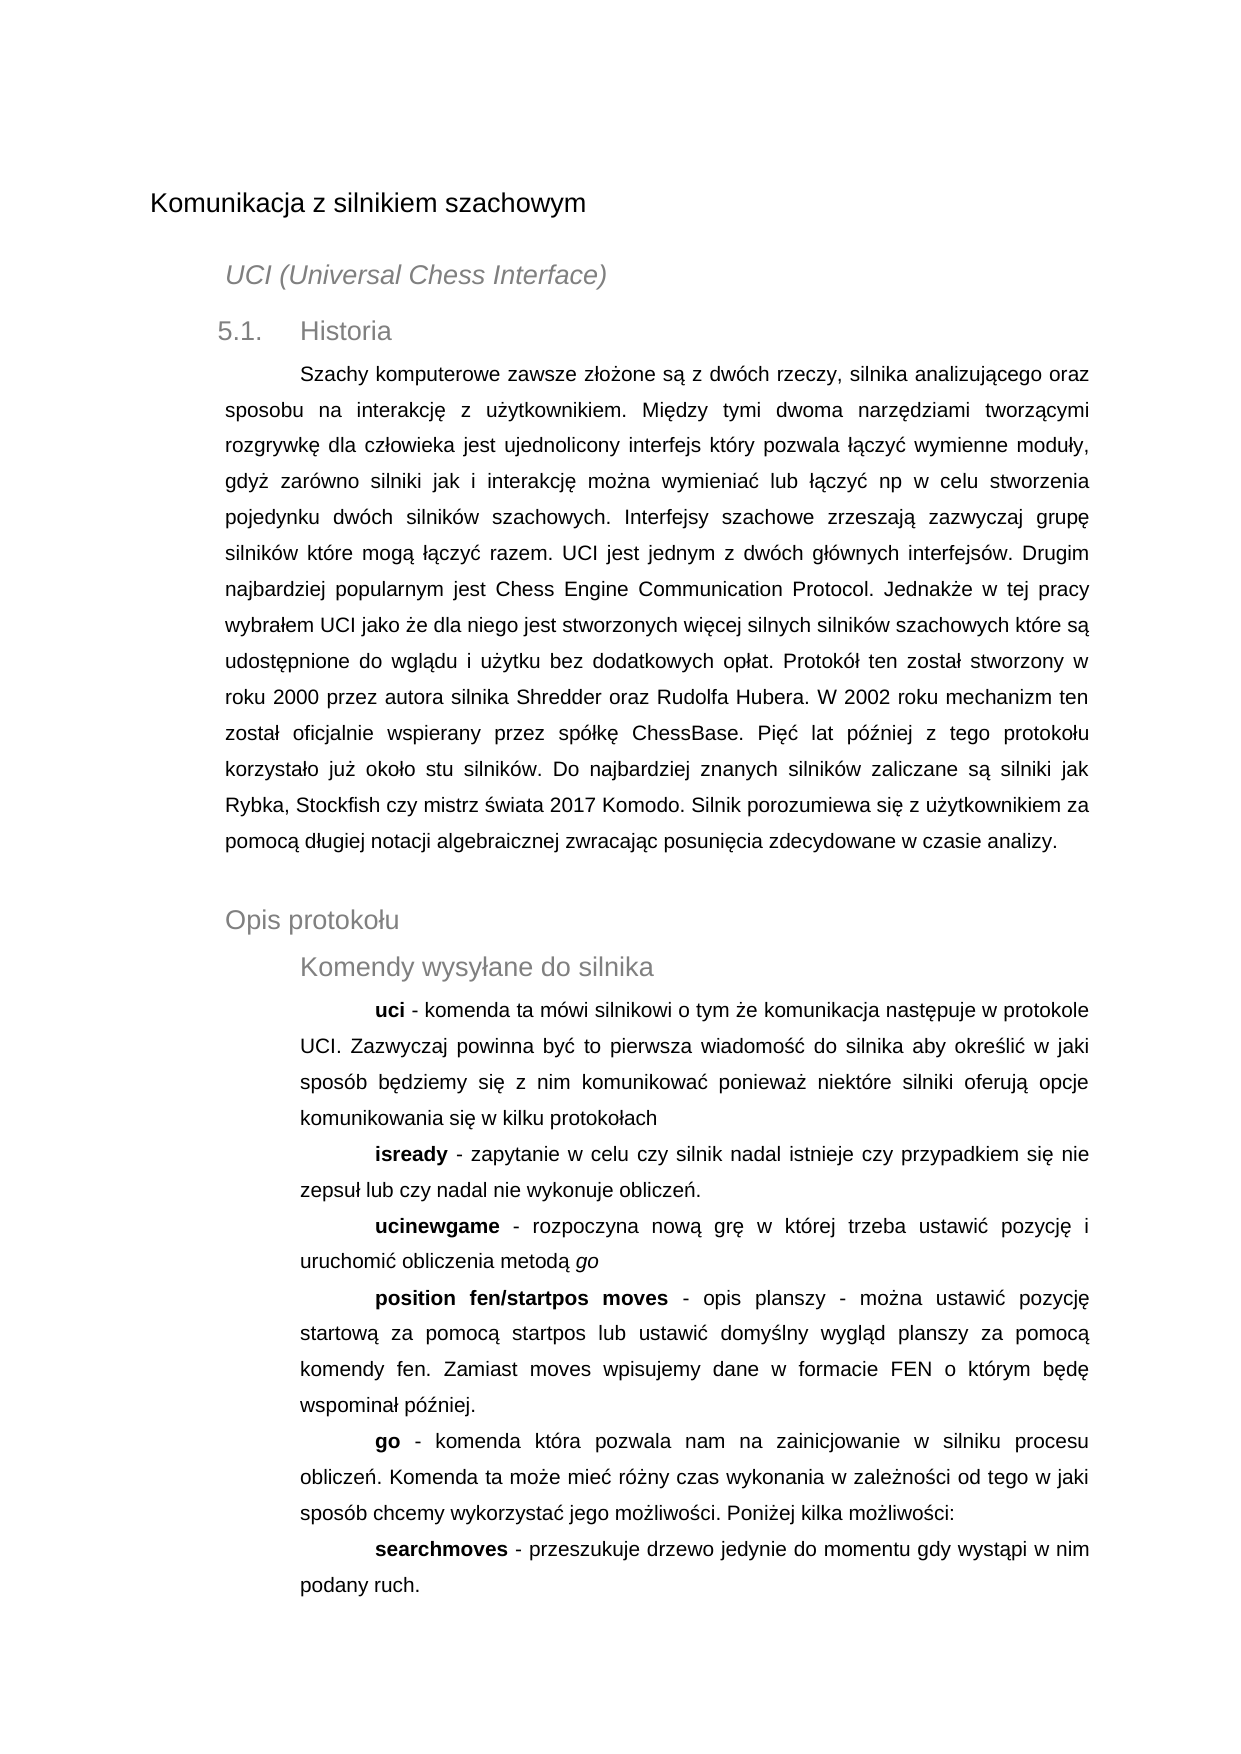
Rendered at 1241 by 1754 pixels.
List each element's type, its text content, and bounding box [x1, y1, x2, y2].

text Szachy komputerowe zawsze złożone są z dwóch rzeczy, silnika analizującego oraz sposobu na interakcję z użytkownikiem. Między tymi dwoma narzędziami tworzącymi rozgrywkę dla człowieka jest ujednolicony interfejs który pozwala łączyć wymienne moduły, gdyż zarówno silniki jak i interakcję można wymieniać lub łączyć np w celu stworzenia pojedynku dwóch silników szachowych. Interfejsy szachowe zrzeszają zazwyczaj grupę silników które mogą łączyć razem. UCI jest jednym z dwóch głównych interfejsów. Drugim najbardziej popularnym jest Chess Engine Communication Protocol. Jednakże w tej pracy wybrałem UCI jako że dla niego jest stworzonych więcej silnych silników szachowych które są udostępnione do wglądu i użytku bez dodatkowych opłat. Protokół ten został stworzony w roku 2000 przez autora silnika Shredder oraz Rudolfa Hubera. W 2002 roku mechanizm ten został oficjalnie wspierany przez spółkę ChessBase. Pięć lat później z tego protokołu korzystało już około stu silników. Do najbardziej znanych silników zaliczane są silniki jak Rybka, Stockfish czy mistrz świata 2017 Komodo. Silnik porozumiewa się z użytkownikiem za pomocą długiej notacji algebraicznej zwracając posunięcia zdecydowane w czasie analizy. [225, 361, 1090, 853]
subtitle Komunikacja z silnikiem szachowym [150, 187, 1090, 219]
subtitle UCI (Universal Chess Interface) [150, 259, 1090, 291]
text isready - zapytanie w celu czy silnik nadal istnieje czy przypadkiem się nie zepsuł lub czy nadal nie wykonuje obliczeń. [300, 1142, 1090, 1201]
text go - komenda która pozwala nam na zainicjowanie w silniku procesu obliczeń. Komenda ta może mieć różny czas wykonania w zależności od tego w jaki sposób chcemy wykorzystać jego możliwości. Poniżej kilka możliwości: [300, 1429, 1090, 1525]
text position fen/startpos moves - opis planszy - można ustawić pozycję startową za pomocą startpos lub ustawić domyślny wygląd planszy za pomocą komendy fen. Zamiast moves wpisujemy dane w formacie FEN o którym będę wspominał później. [300, 1285, 1090, 1417]
text Opis protokołu [150, 904, 1090, 935]
text ucinewgame - rozpoczyna nową grę w której trzeba ustawić pozycję i uruchomić obliczenia metodą go [300, 1213, 1090, 1273]
text searchmoves - przeszukuje drzewo jedynie do momentu gdy wystąpi w nim podany ruch. [300, 1537, 1090, 1597]
text uci - komenda ta mówi silnikowi o tym że komunikacja następuje w protokole UCI. Zazwyczaj powinna być to pierwsza wiadomość do silnika aby określić w jaki sposób będziemy się z nim komunikować ponieważ niektóre silniki oferują opcje komunikowania się w kilku protokołach [300, 998, 1090, 1129]
list Historia [262, 314, 1090, 346]
text Komendy wysyłane do silnika [225, 951, 1090, 982]
